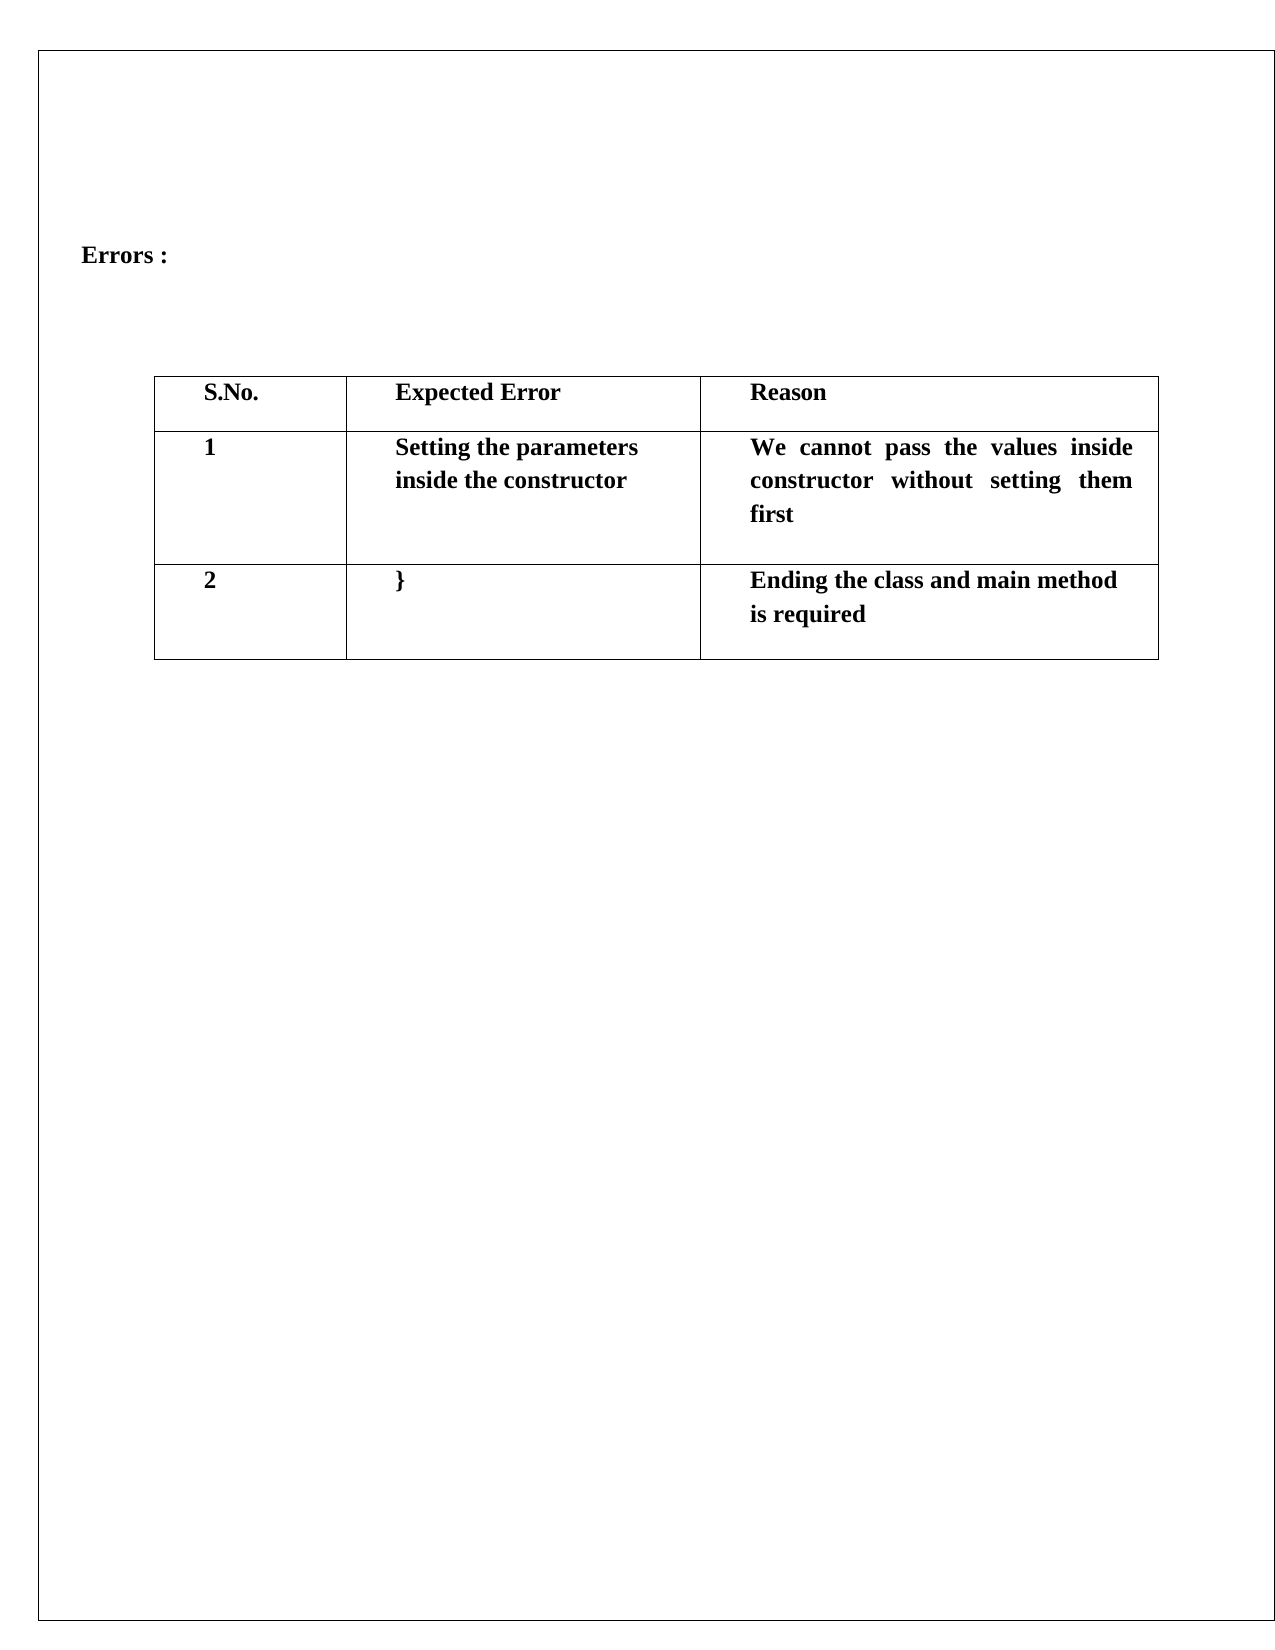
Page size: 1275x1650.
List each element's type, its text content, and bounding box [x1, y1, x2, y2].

table_header Reason [701, 377, 1158, 431]
table_cell 2 [155, 565, 346, 658]
table_cell } [347, 565, 700, 658]
table_cell We cannot pass the values inside constructor without setting them first [701, 432, 1158, 564]
table_header Expected Error [347, 377, 700, 431]
table_cell Ending the class and main method is required [701, 565, 1158, 658]
table_header S.No. [155, 377, 346, 431]
table_cell Setting the parameters inside the constructor [347, 432, 700, 564]
table_cell 1 [155, 432, 346, 564]
text Errors : [39, 240, 1274, 268]
